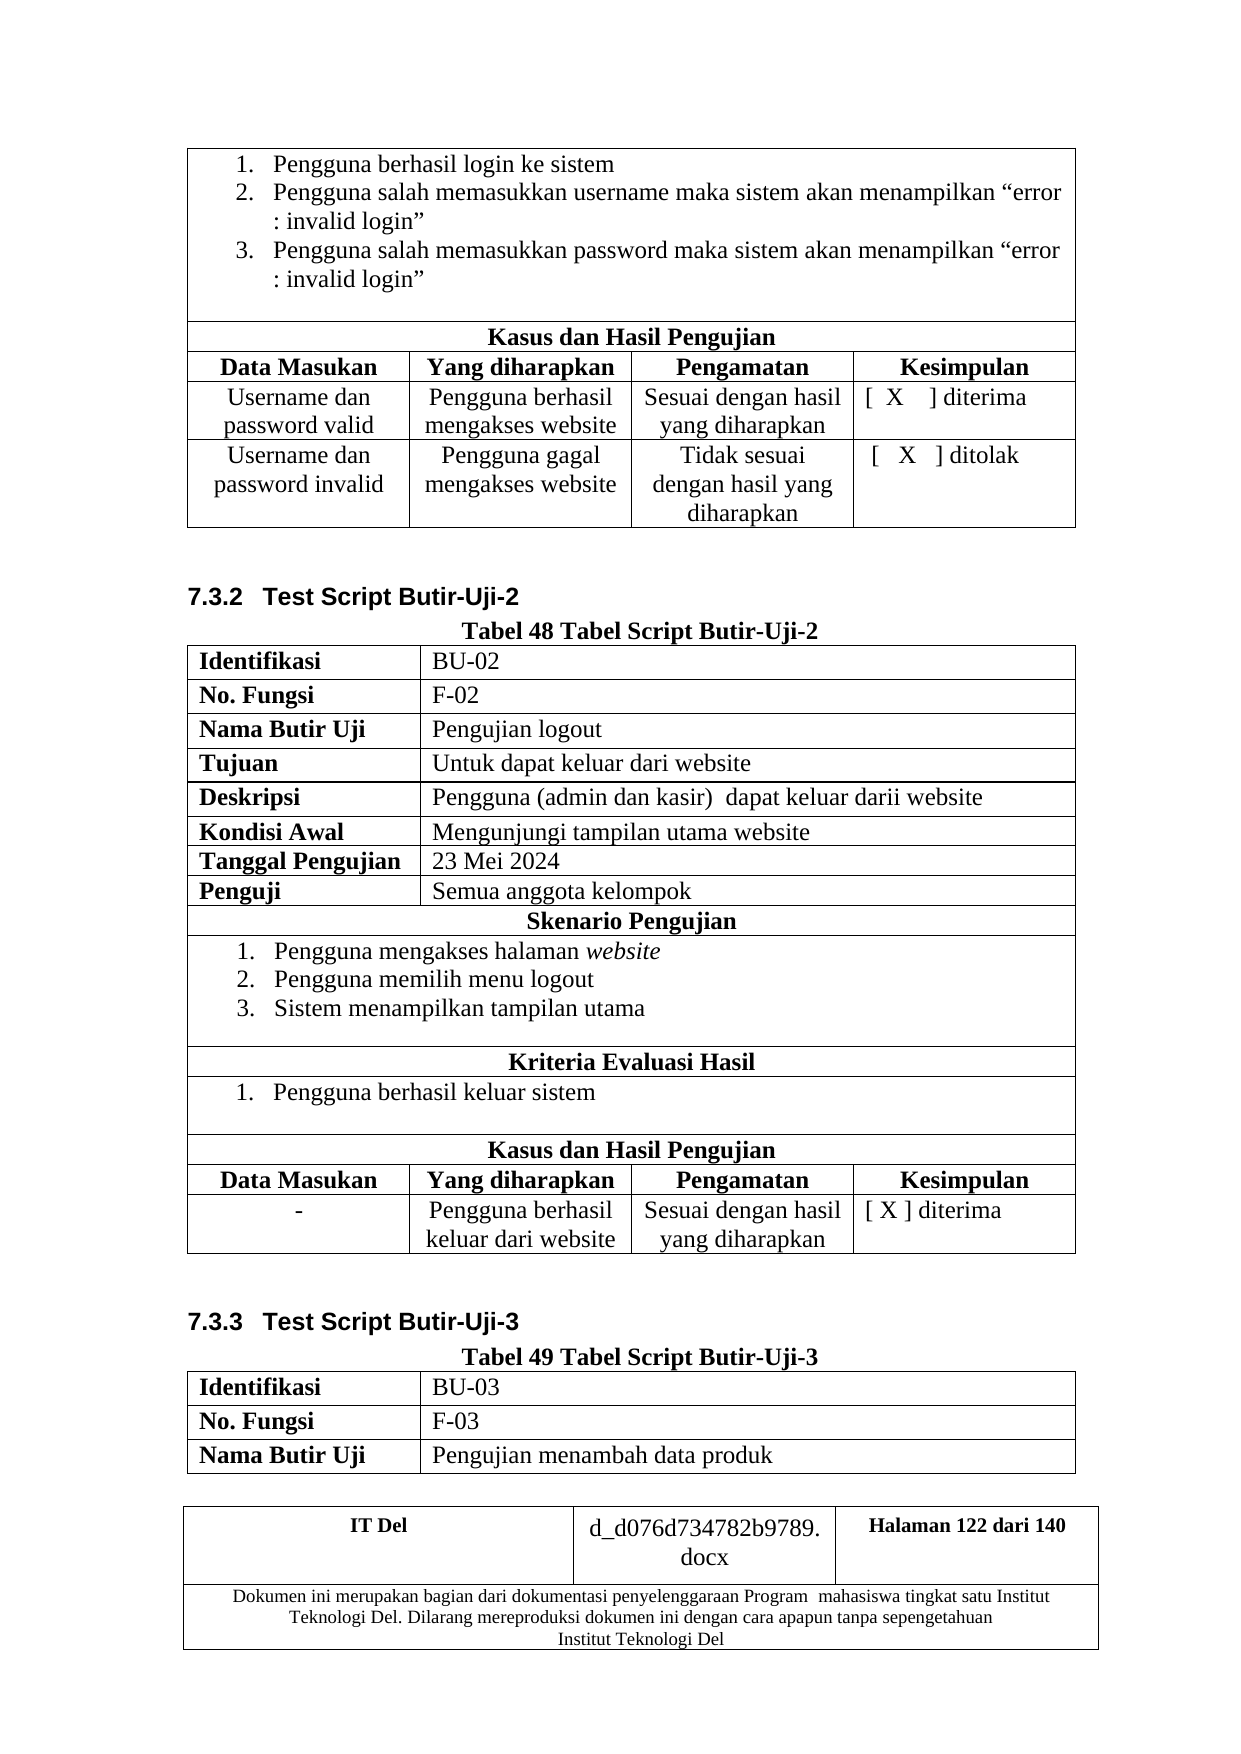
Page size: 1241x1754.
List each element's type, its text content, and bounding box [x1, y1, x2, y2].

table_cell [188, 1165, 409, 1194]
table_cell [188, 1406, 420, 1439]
subtitle Test Script Butir-Uji-3 [187, 1307, 1092, 1336]
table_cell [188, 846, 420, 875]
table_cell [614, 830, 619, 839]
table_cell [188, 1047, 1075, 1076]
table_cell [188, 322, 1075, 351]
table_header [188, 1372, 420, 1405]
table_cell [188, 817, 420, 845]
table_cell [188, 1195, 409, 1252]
text Tabel 48 Tabel Script Butir-Uji-2 [187, 616, 1092, 645]
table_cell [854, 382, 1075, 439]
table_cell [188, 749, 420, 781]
subtitle Test Script Butir-Uji-2 [187, 581, 1092, 610]
text Tabel 49 Tabel Script Butir-Uji-3 [187, 1342, 1092, 1371]
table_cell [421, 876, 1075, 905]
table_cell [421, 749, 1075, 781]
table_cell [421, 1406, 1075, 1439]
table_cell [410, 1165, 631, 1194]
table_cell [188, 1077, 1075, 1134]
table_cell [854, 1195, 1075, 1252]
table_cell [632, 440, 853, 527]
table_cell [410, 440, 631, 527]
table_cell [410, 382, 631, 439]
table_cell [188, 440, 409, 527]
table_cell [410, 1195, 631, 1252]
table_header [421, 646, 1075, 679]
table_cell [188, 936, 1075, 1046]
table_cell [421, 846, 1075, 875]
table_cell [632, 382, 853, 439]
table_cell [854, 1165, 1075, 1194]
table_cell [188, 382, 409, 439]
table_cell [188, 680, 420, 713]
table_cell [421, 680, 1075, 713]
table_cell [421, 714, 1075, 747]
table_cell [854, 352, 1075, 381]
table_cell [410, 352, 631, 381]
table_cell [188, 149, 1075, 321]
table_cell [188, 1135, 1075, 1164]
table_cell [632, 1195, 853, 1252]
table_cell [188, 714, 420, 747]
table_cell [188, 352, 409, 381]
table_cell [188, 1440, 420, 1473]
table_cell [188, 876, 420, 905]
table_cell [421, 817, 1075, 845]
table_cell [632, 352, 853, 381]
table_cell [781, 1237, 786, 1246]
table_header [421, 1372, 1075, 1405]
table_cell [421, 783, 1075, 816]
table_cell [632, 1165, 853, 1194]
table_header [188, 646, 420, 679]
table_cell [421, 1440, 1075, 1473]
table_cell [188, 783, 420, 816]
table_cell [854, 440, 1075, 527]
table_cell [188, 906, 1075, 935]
